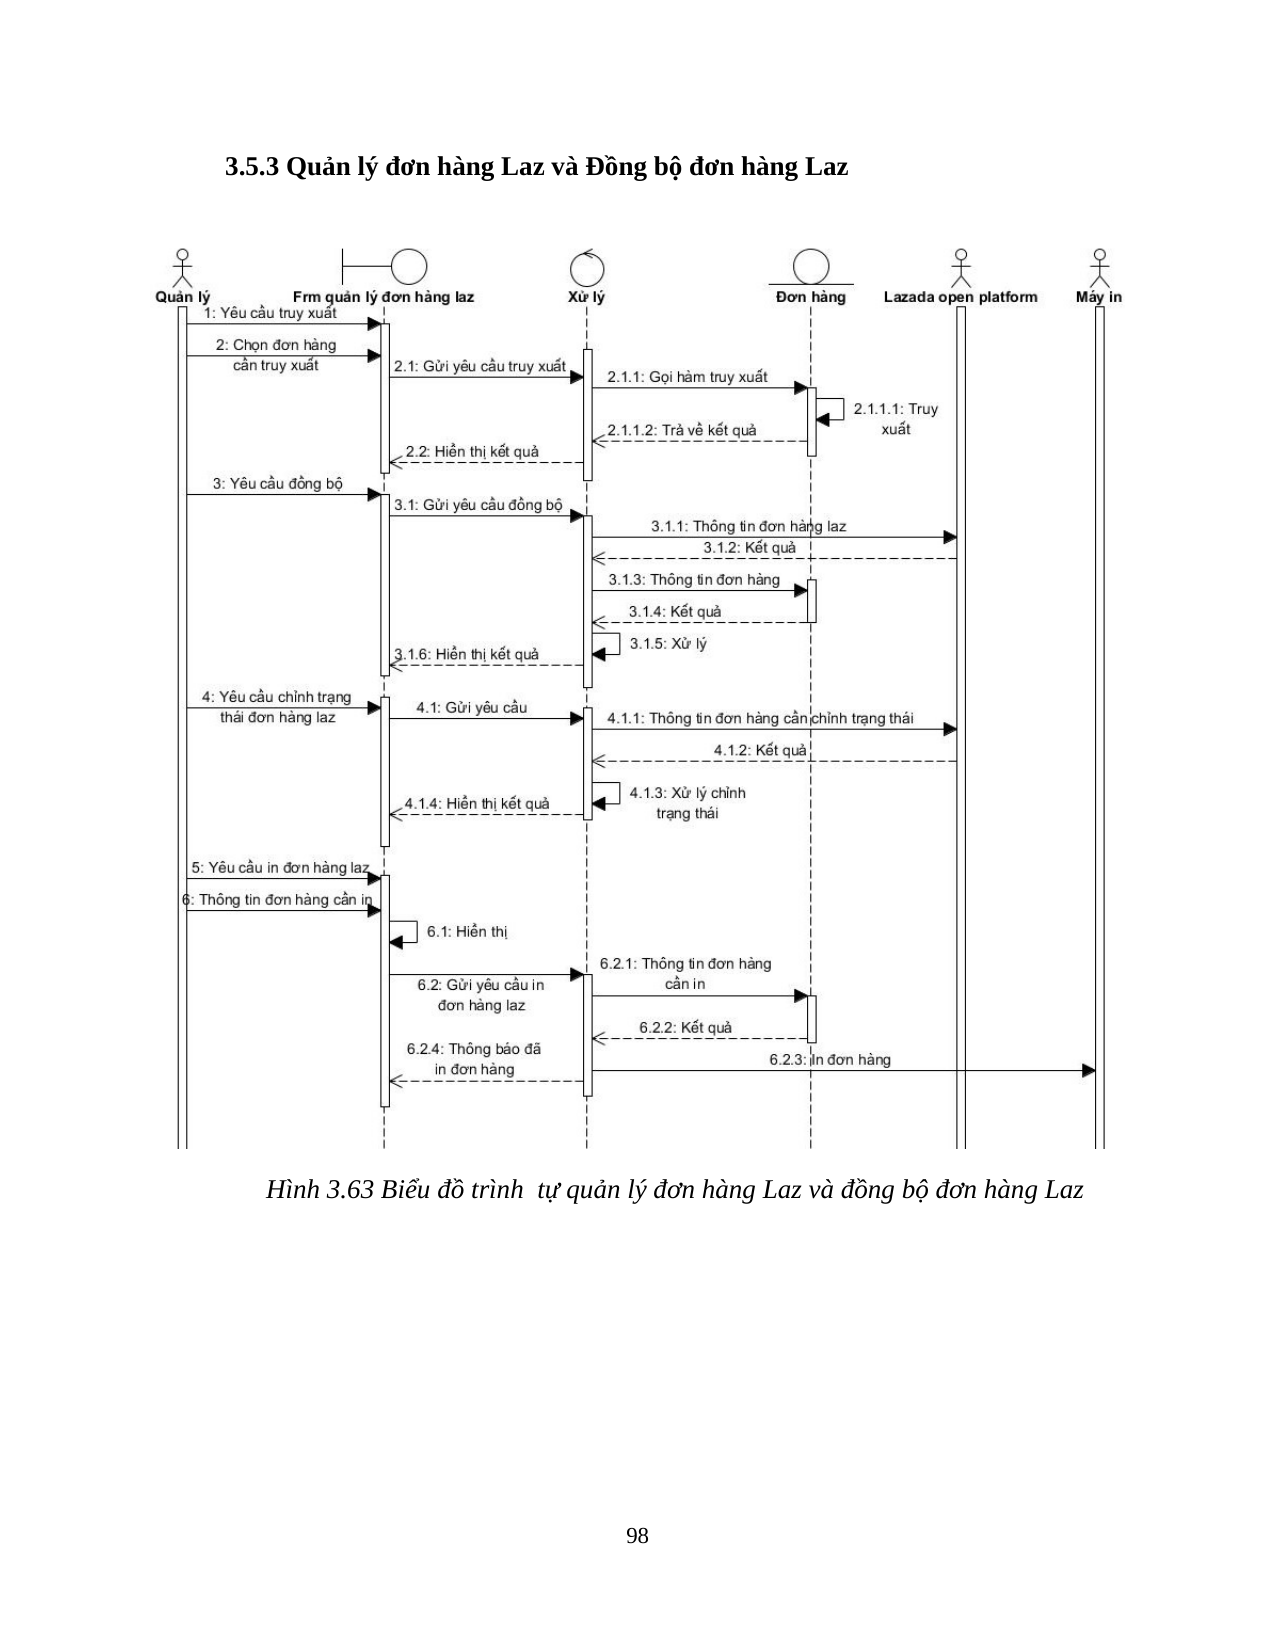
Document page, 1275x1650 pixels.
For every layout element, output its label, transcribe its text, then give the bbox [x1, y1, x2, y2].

subtitle 3.5.3 Quản lý đơn hàng Laz và Đồng bộ đơn hàng Laz [150, 150, 1125, 181]
picture [150, 206, 1125, 1149]
text Hình 3.63 Biểu đồ trình tự quản lý đơn hàng Laz và đồng bộ đơn hàng Laz [150, 1173, 1125, 1204]
